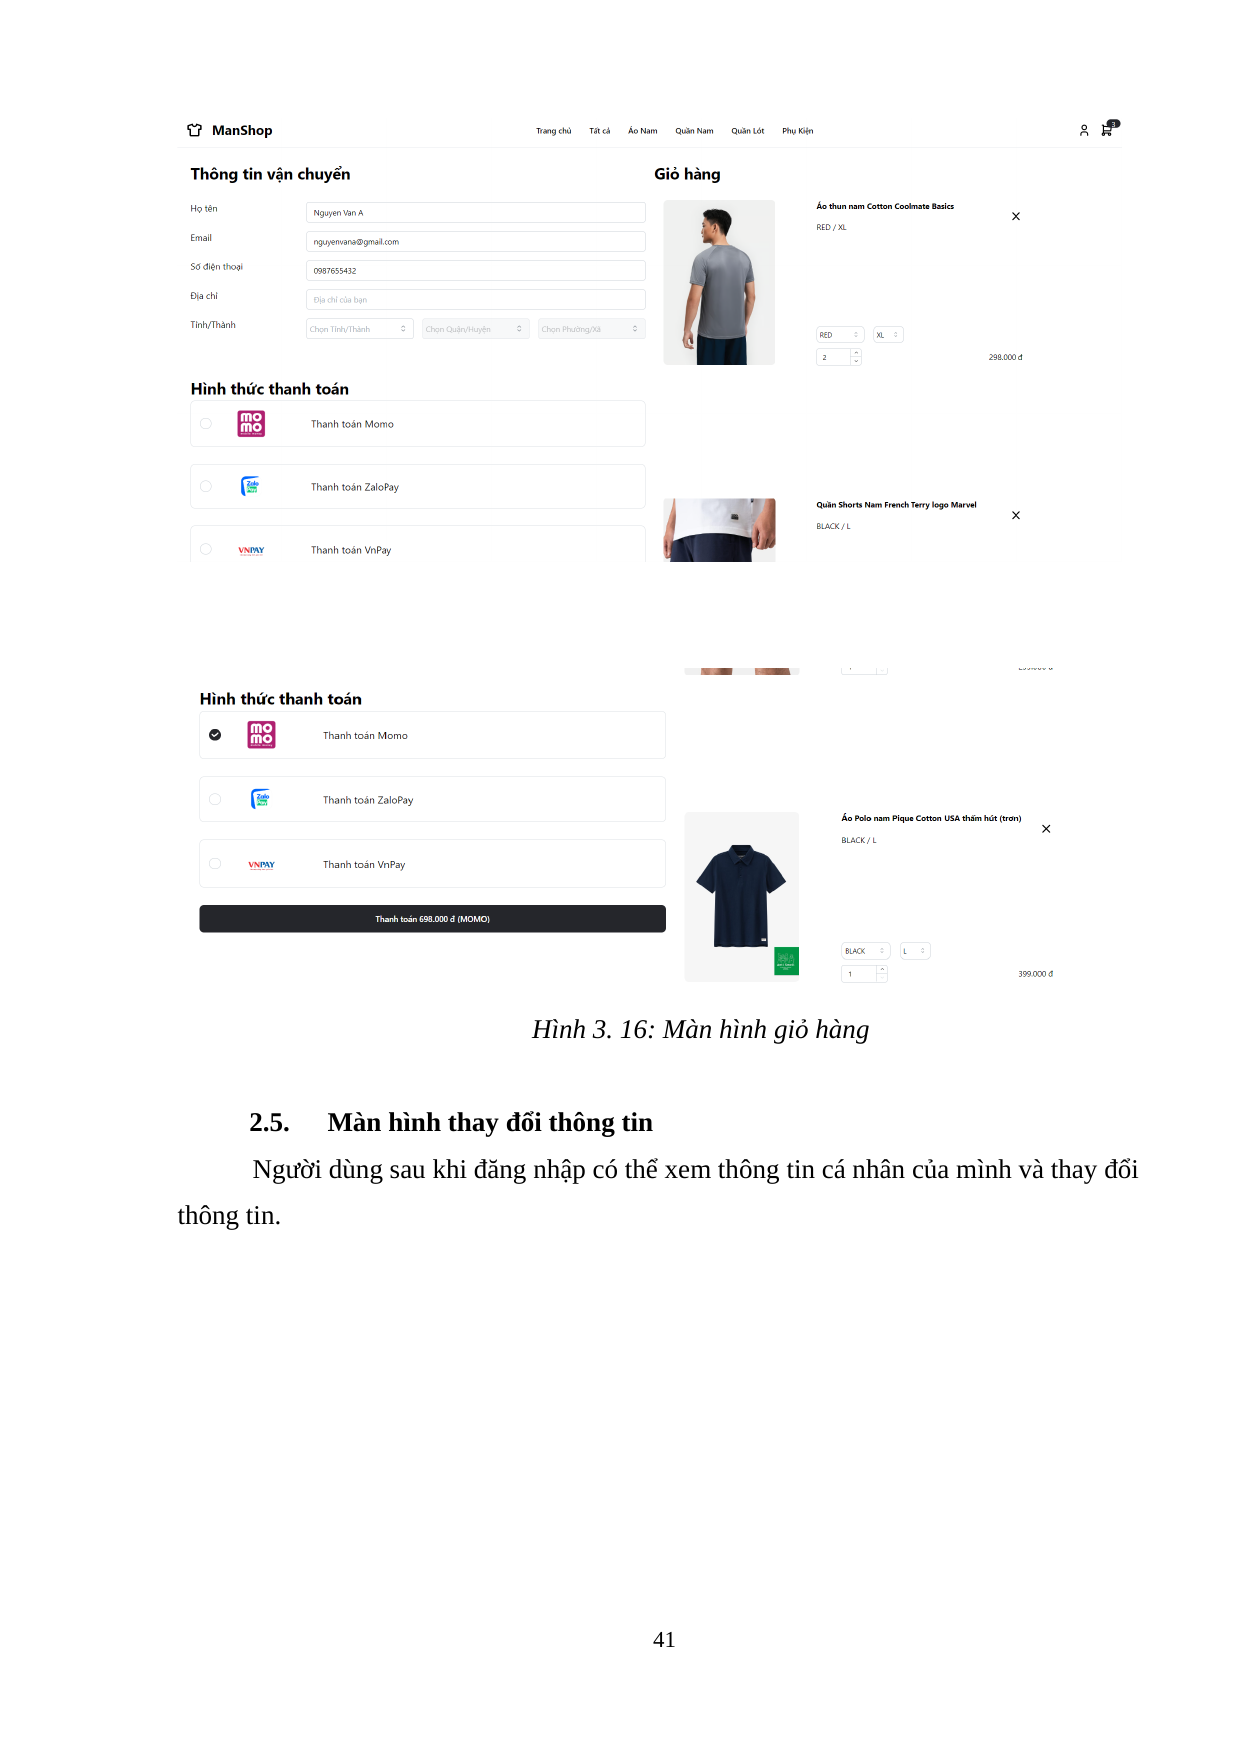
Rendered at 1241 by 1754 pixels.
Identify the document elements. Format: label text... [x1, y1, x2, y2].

text Người dùng sau khi đăng nhập có thể xem thông tin cá nhân của mình và thay đổi thông tin. [177, 1153, 1152, 1231]
picture [177, 118, 1122, 562]
subtitle Màn hình thay đổi thông tin [290, 1106, 1152, 1137]
picture [192, 668, 1137, 1000]
text Hình 3. 16: Màn hình giỏ hàng [177, 1013, 1152, 1044]
